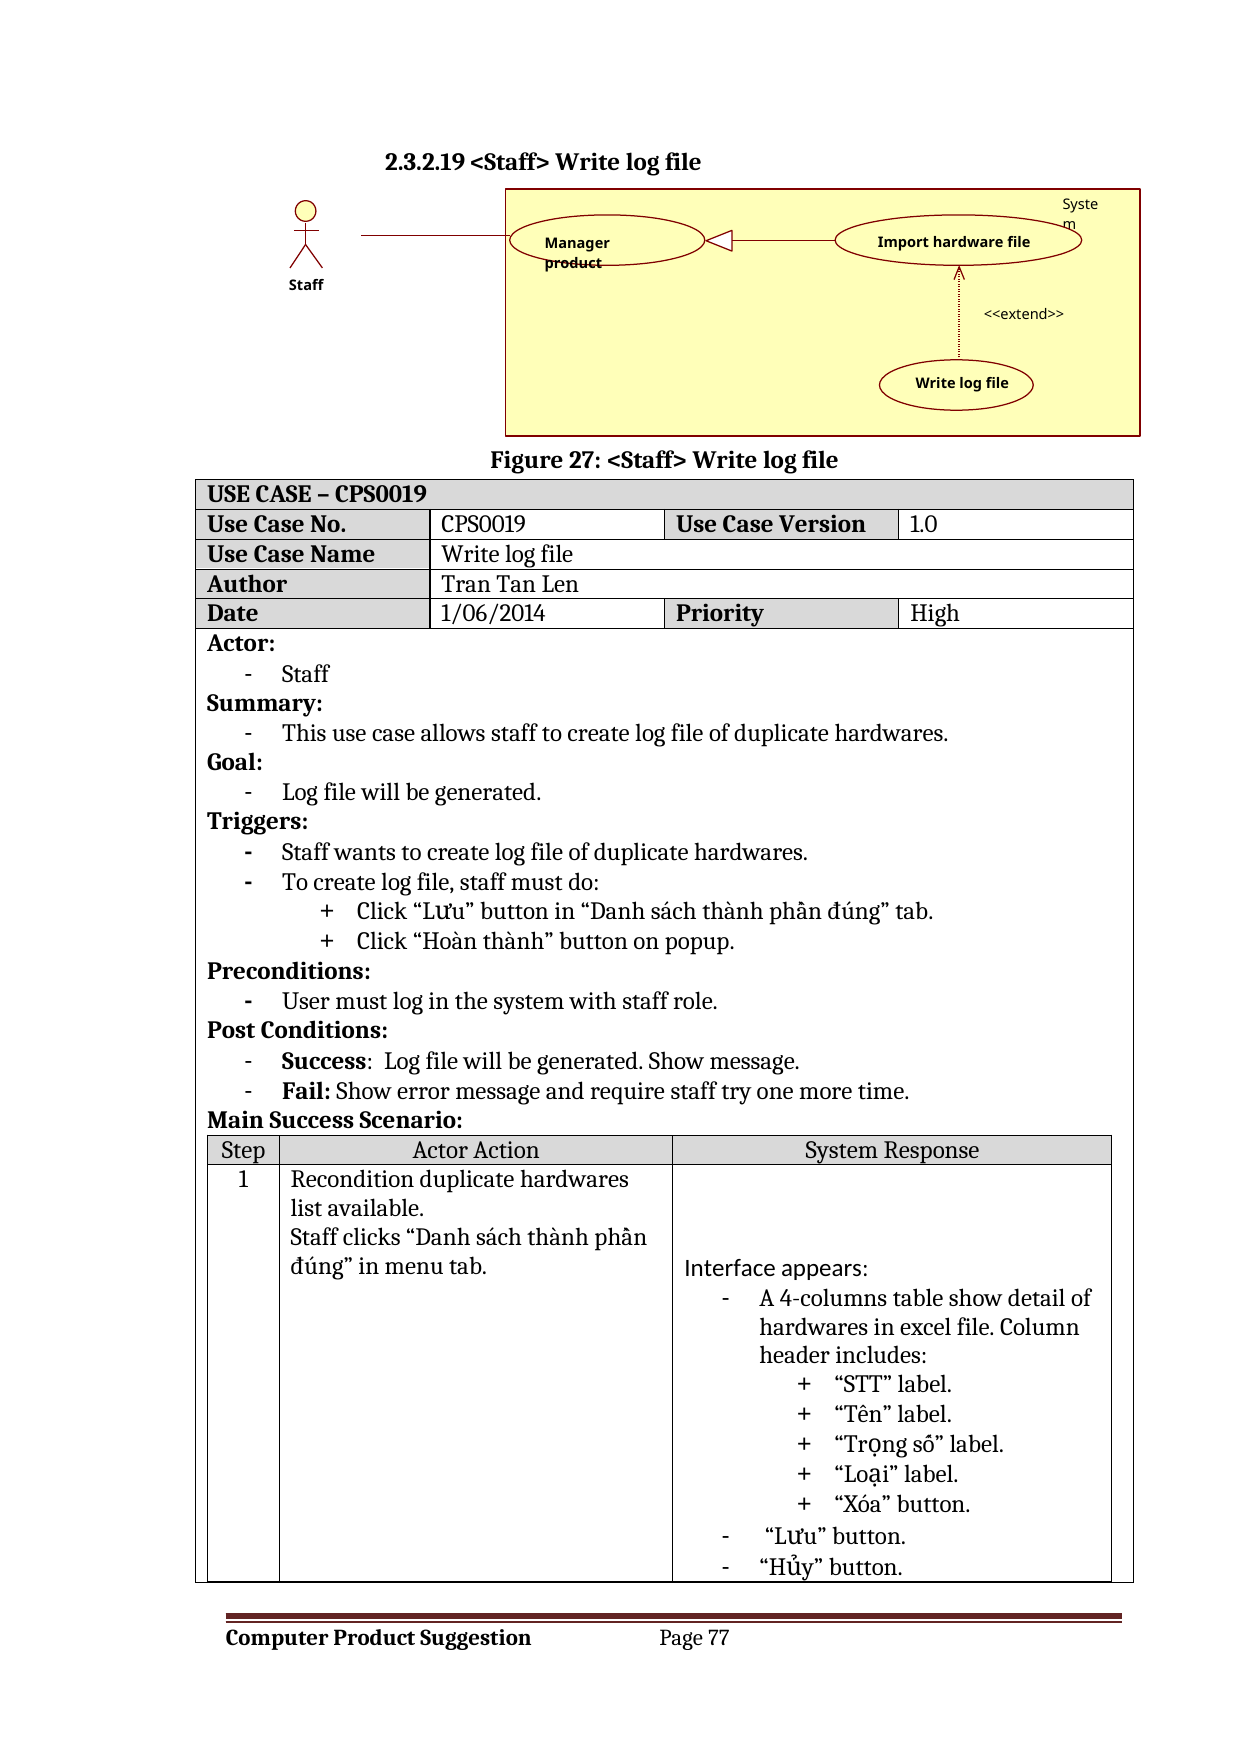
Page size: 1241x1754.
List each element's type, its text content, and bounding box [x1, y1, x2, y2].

subtitle Figure 27: <Staff> Write log file [207, 446, 1122, 475]
table_cell Write log file [431, 540, 1133, 568]
table_cell Priority [665, 599, 898, 628]
table_cell Date [196, 599, 429, 628]
table_cell Use Case Version [665, 510, 898, 539]
table_cell Use Case No. [196, 510, 429, 539]
table_cell CPS0019 [431, 510, 664, 539]
table_cell Author [196, 570, 429, 598]
table_cell 1.0 [899, 510, 1133, 539]
table_header USE CASE – CPS0019 [196, 480, 1133, 509]
table_cell Tran Tan Len [431, 570, 1133, 598]
table_cell High [899, 599, 1133, 628]
subtitle <Staff> Write log file [385, 148, 1122, 176]
table_cell 1/06/2014 [431, 599, 664, 628]
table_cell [196, 629, 1133, 1582]
table_cell Use Case Name [196, 540, 429, 568]
